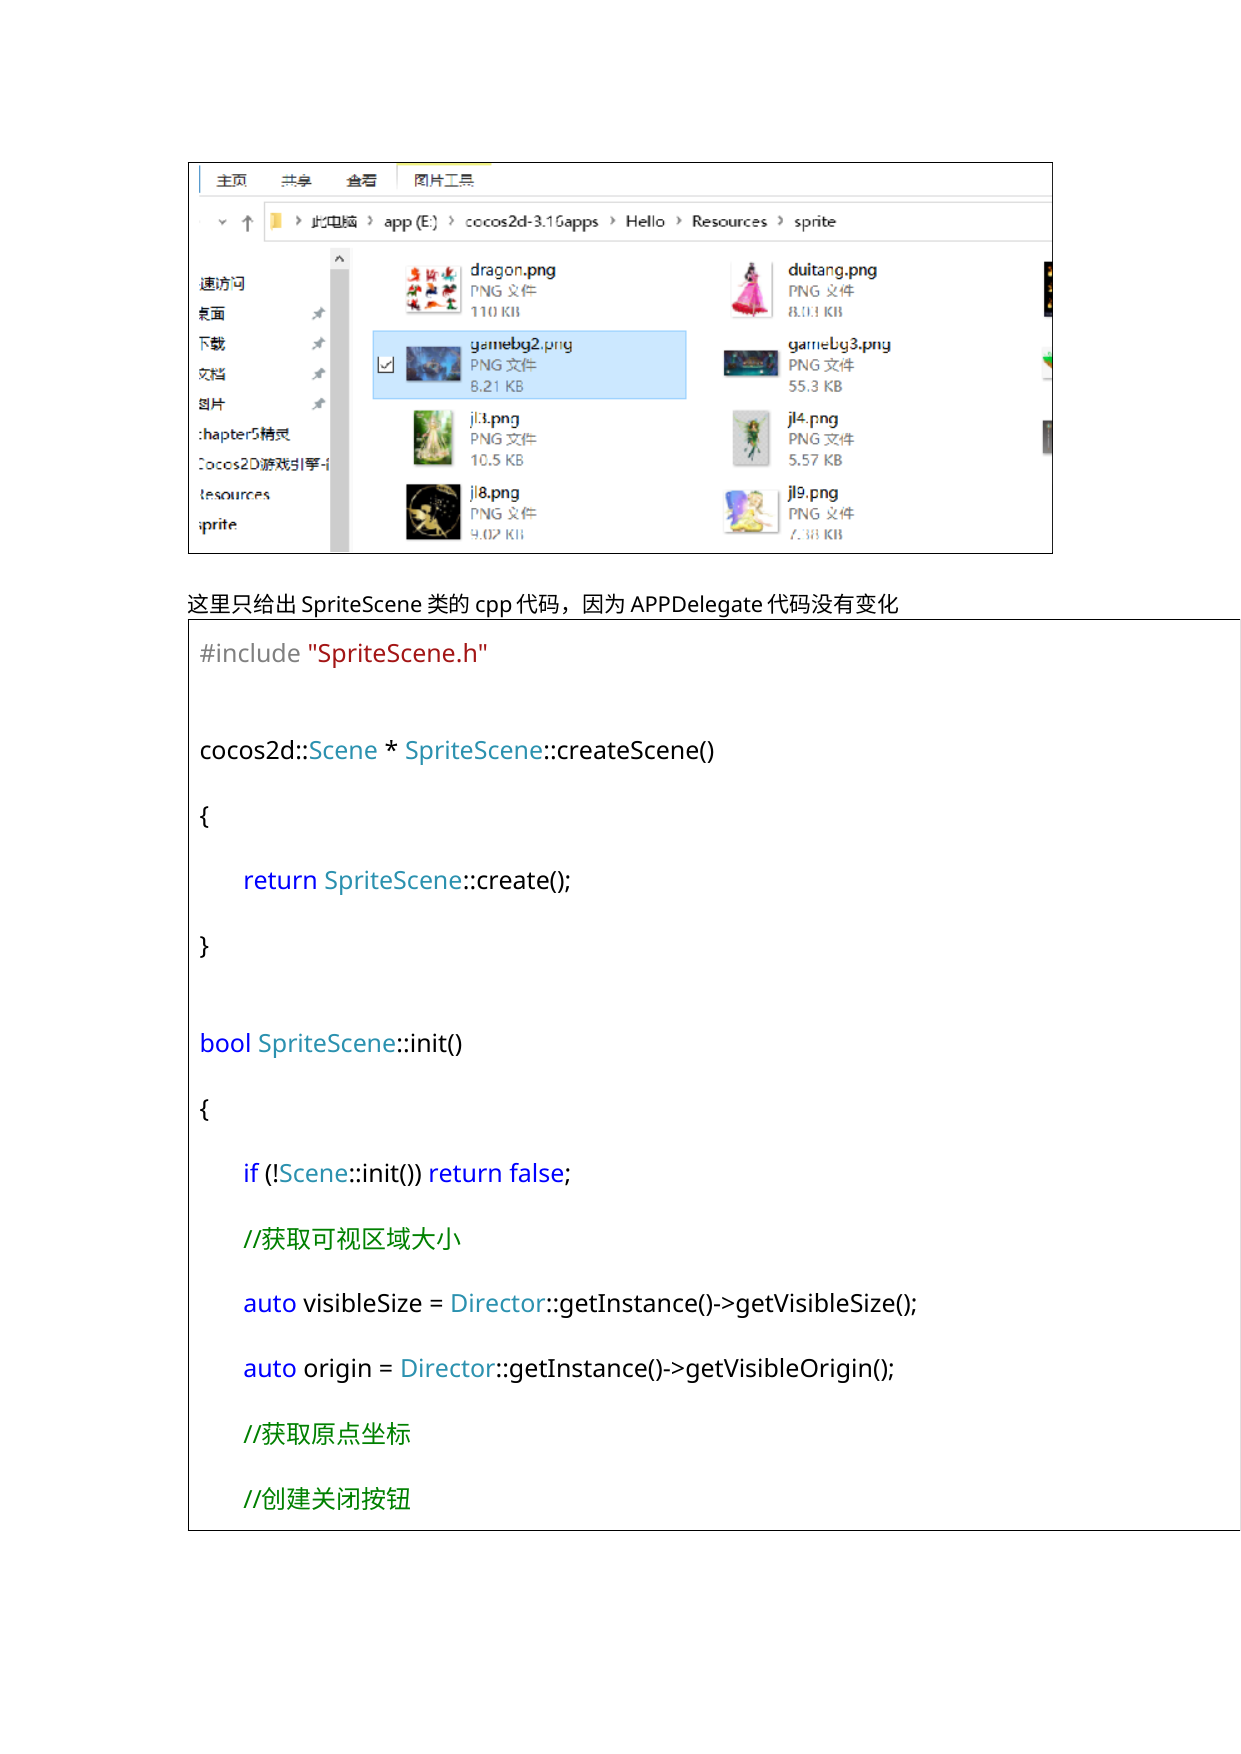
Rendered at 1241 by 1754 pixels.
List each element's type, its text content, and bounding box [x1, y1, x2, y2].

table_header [189, 620, 1240, 1530]
text 这里只给出SpriteScene类的cpp代码，因为APPDelegate代码没有变化 [187, 587, 1053, 619]
picture [199, 163, 1053, 552]
table_header [189, 163, 1052, 553]
